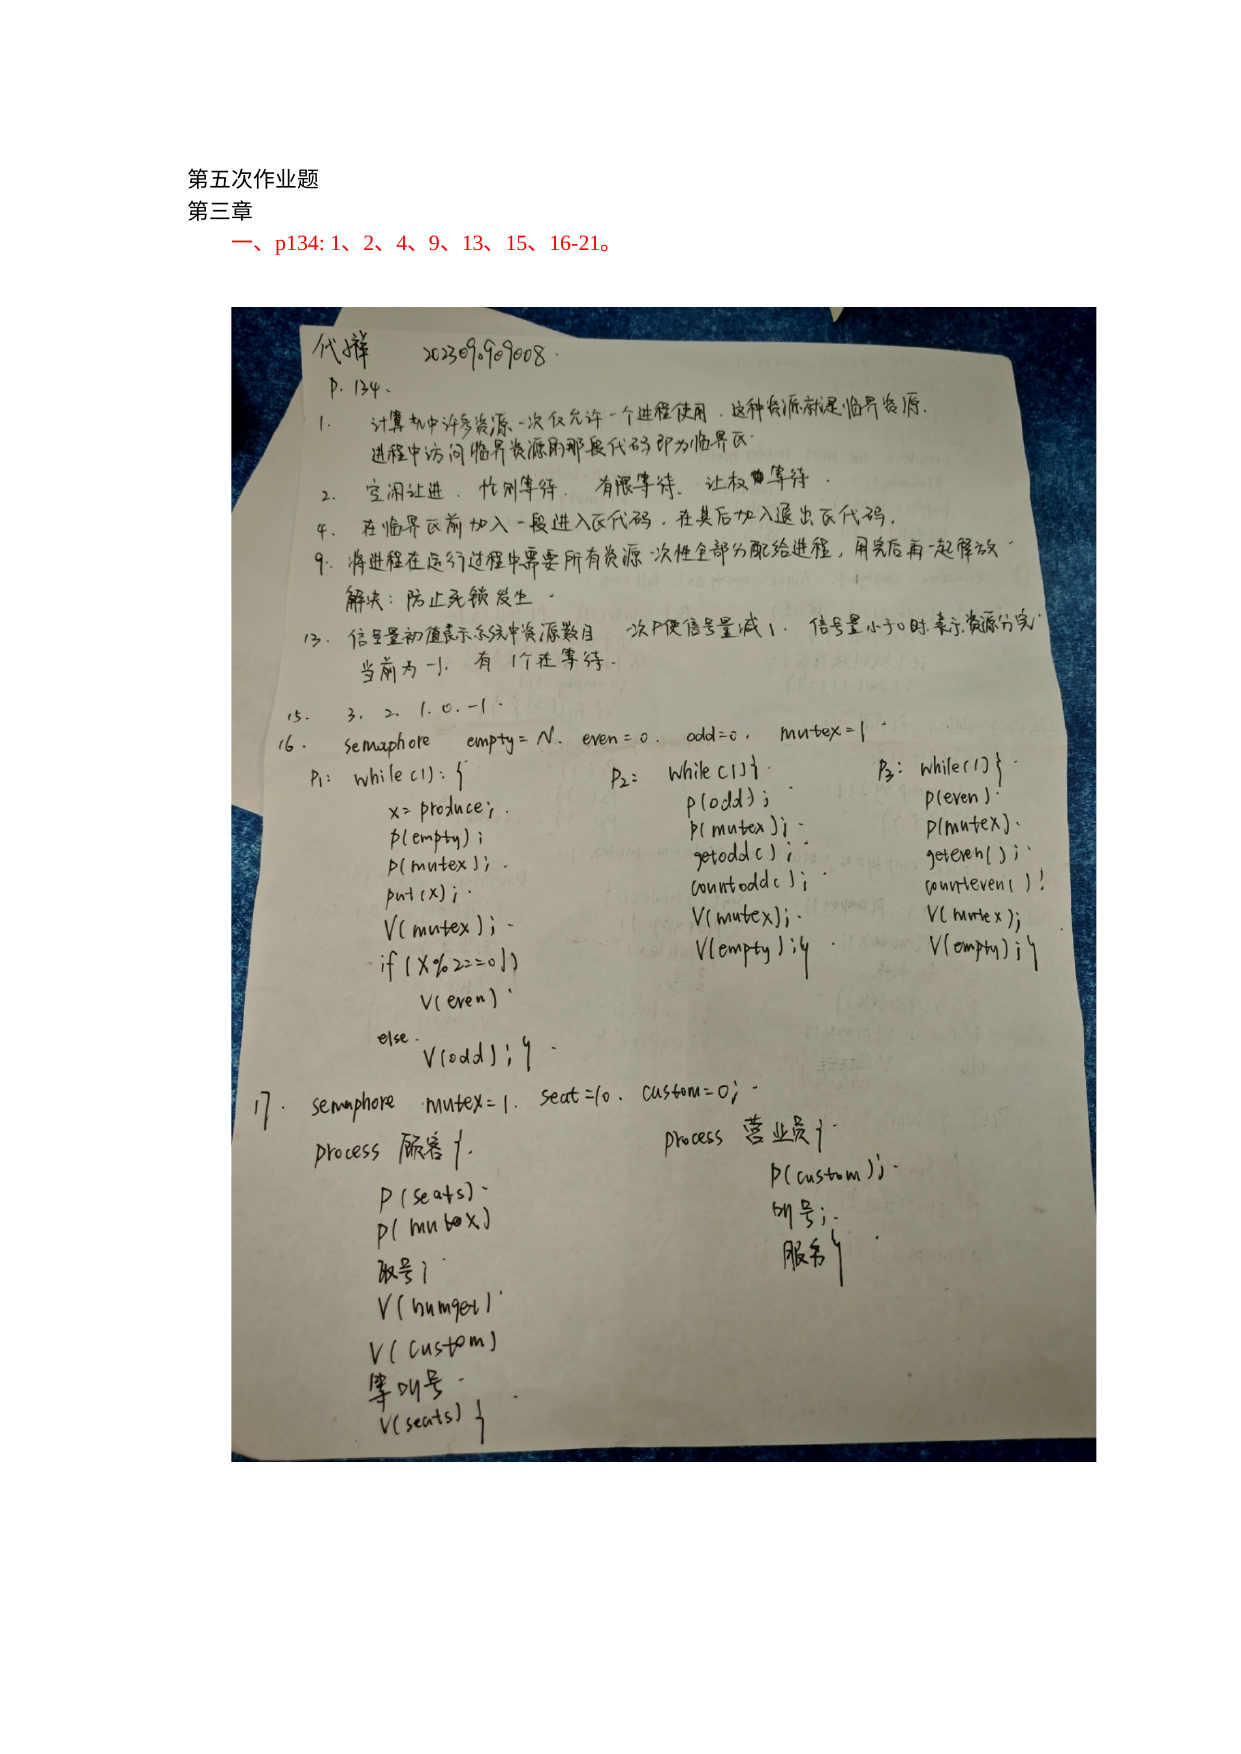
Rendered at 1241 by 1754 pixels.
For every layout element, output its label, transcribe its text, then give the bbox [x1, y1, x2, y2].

text 第五次作业题 [187, 162, 1053, 194]
text 第三章 [187, 194, 1053, 225]
list p134: 1、2、4、9、13、15、16-21。 [187, 225, 1053, 257]
picture [231, 307, 1097, 1462]
